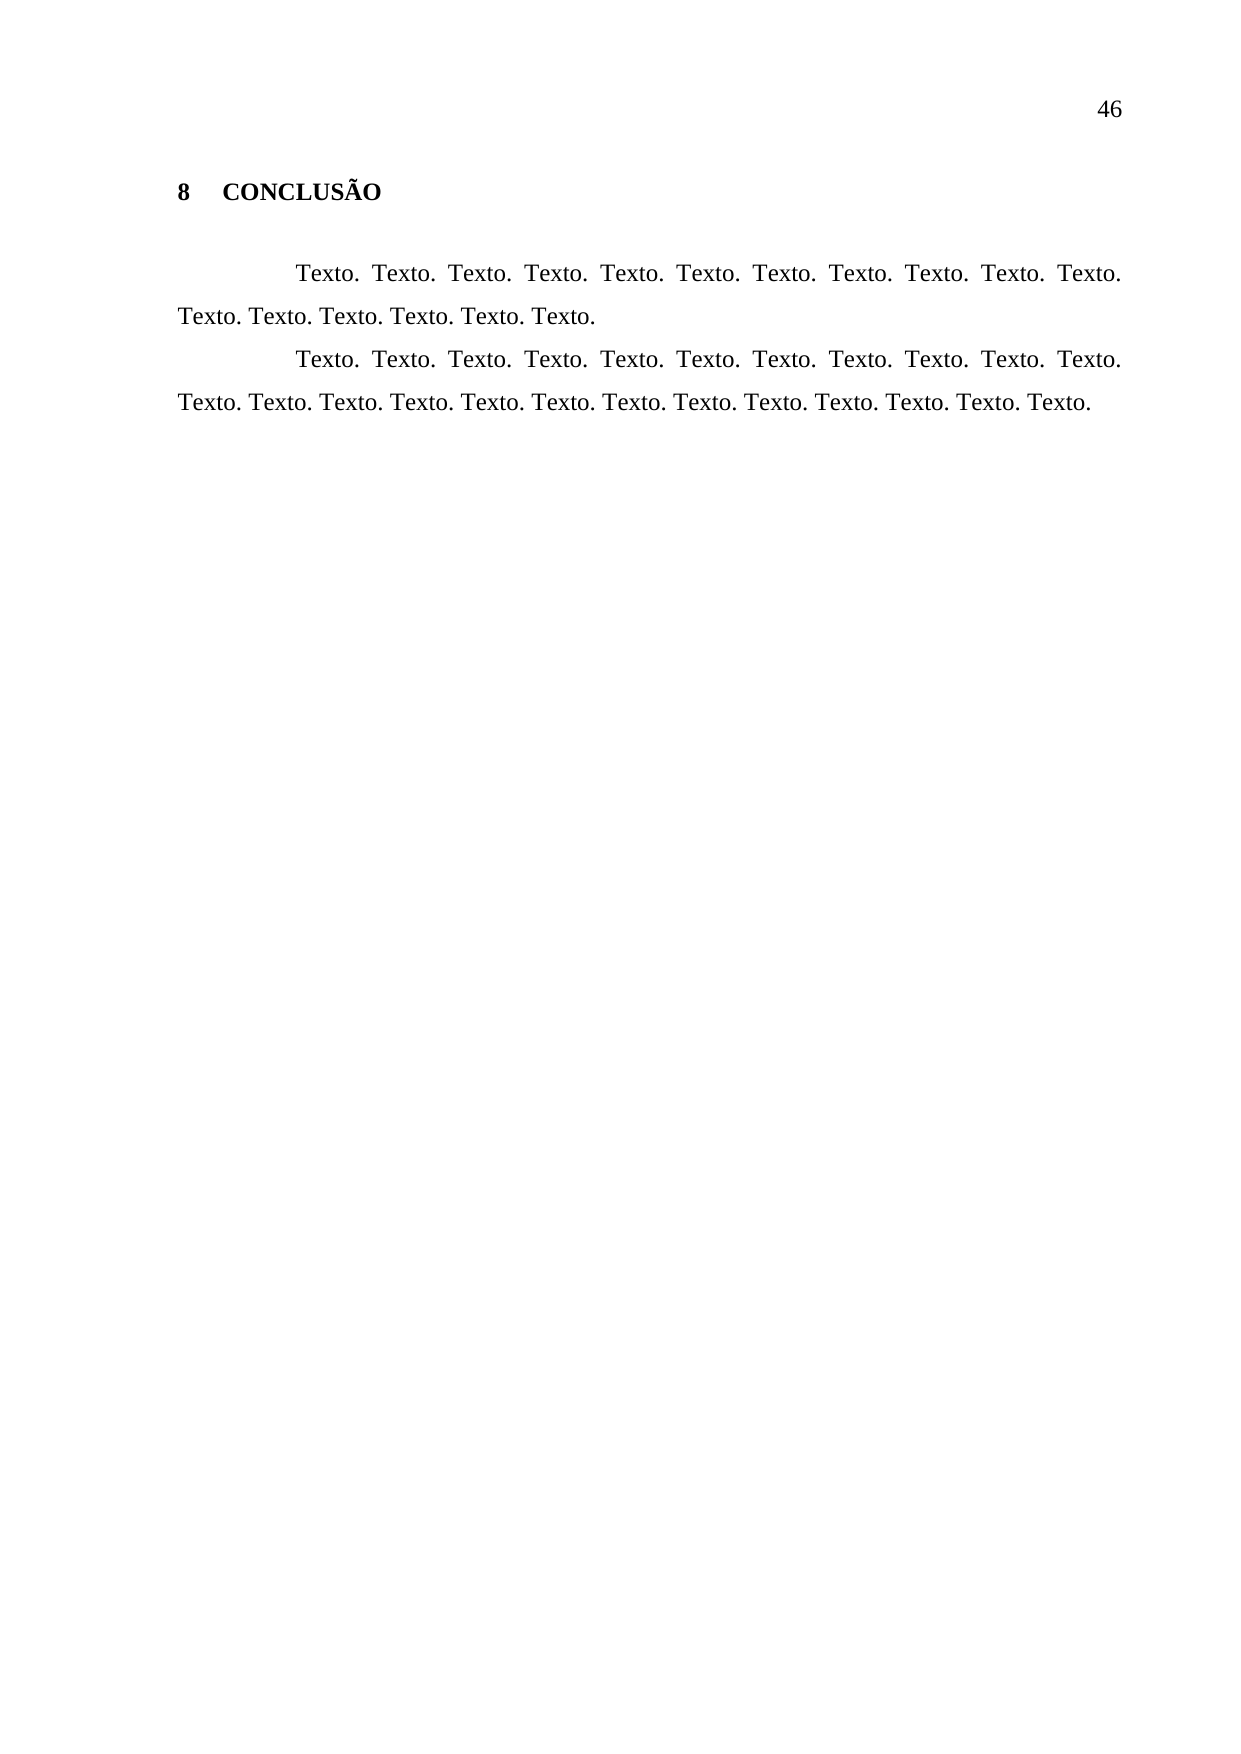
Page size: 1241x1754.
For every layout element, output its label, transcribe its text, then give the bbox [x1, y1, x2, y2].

text Texto. Texto. Texto. Texto. Texto. Texto. Texto. Texto. Texto. Texto. Texto. Texto. Texto. Texto. Texto. Texto. Texto. Texto. Texto. Texto. Texto. Texto. Texto. Texto. [177, 344, 1122, 416]
subtitle conclusão [177, 177, 1122, 206]
text Texto. Texto. Texto. Texto. Texto. Texto. Texto. Texto. Texto. Texto. Texto. Texto. Texto. Texto. Texto. Texto. Texto. [177, 258, 1122, 330]
